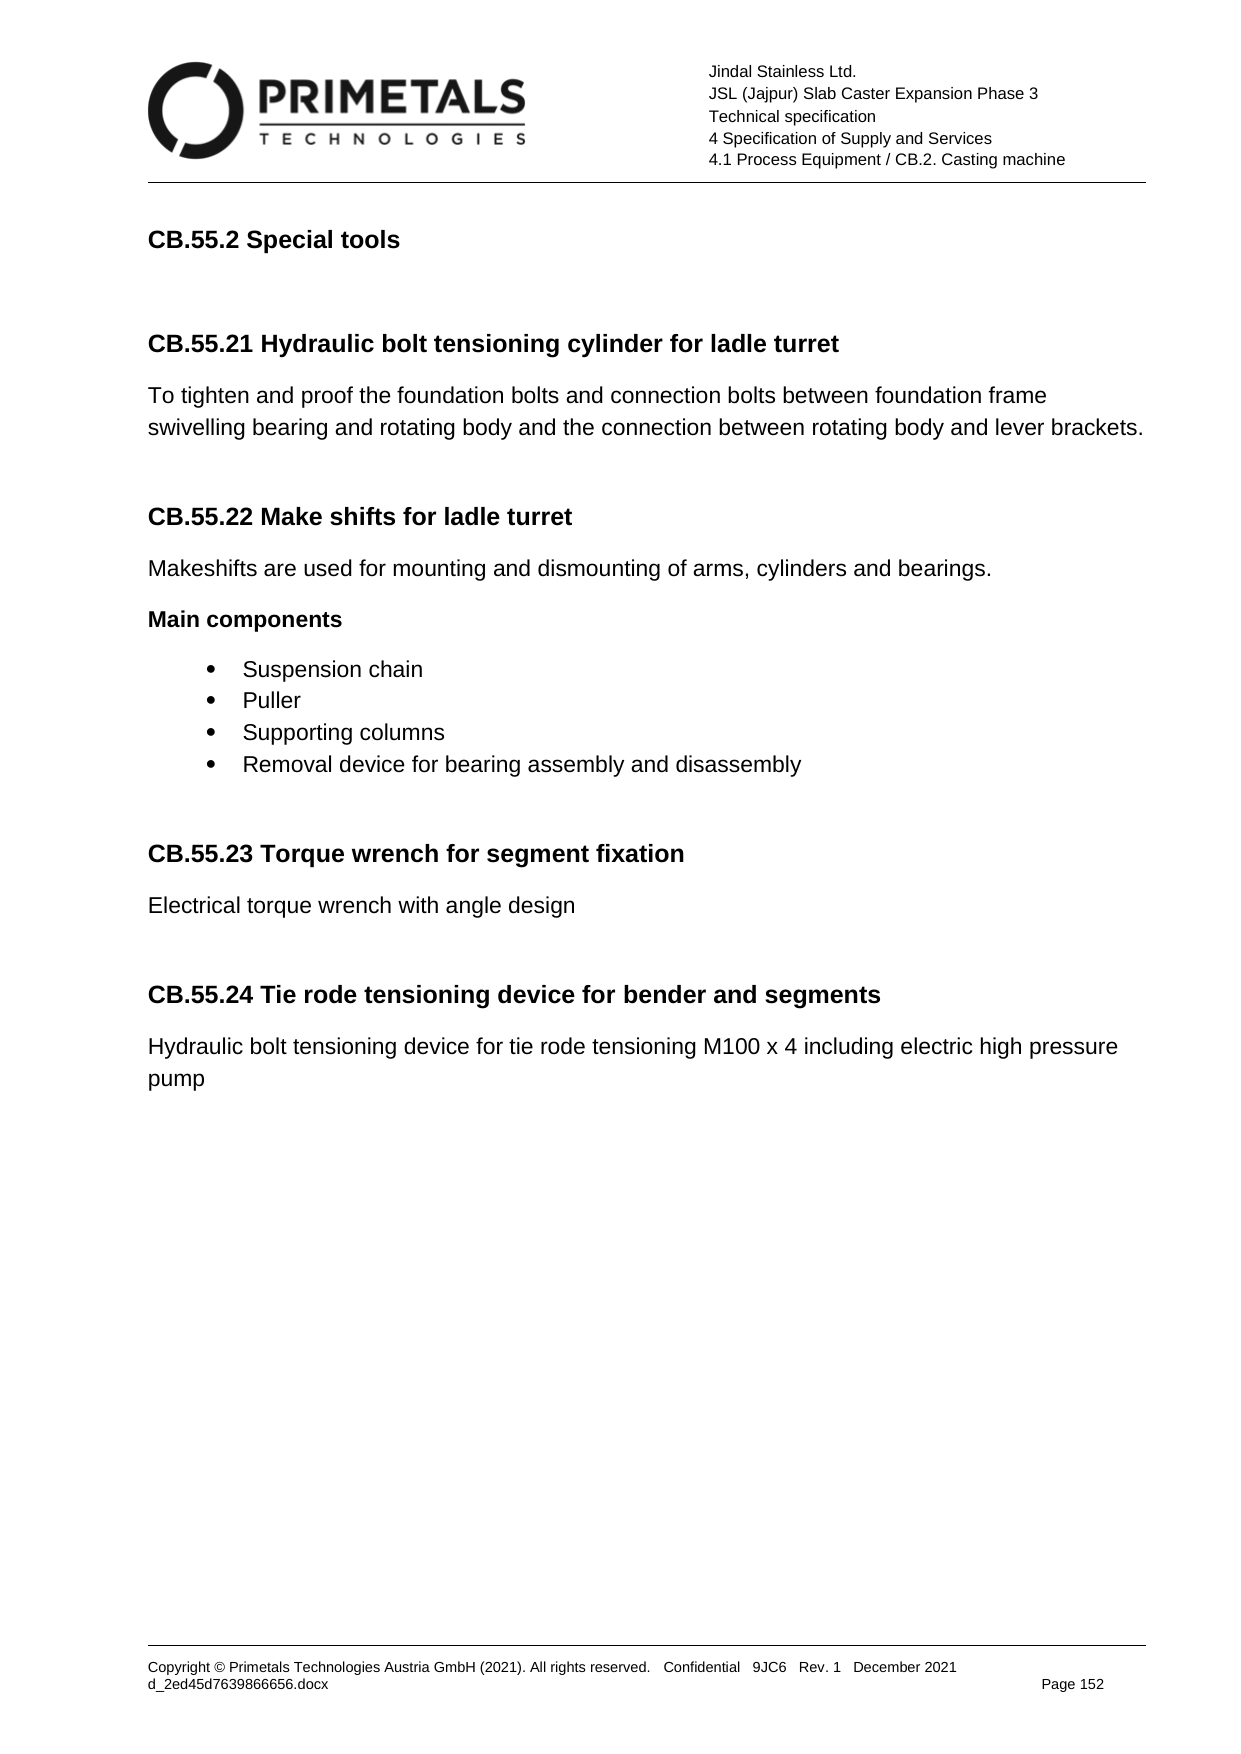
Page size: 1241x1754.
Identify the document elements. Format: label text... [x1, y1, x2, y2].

subtitle CB.55.23 Torque wrench for segment fixation [148, 839, 1146, 867]
subtitle CB.55.22 Make shifts for ladle turret [148, 502, 1146, 531]
subtitle Main components [148, 606, 1146, 632]
text Makeshifts are used for mounting and dismounting of arms, cylinders and bearings. [148, 555, 1146, 582]
subtitle CB.55.24 Tie rode tensioning device for bender and segments [148, 980, 1146, 1009]
subtitle CB.55.21 Hydraulic bolt tensioning cylinder for ladle turret [148, 329, 1146, 358]
text Supporting columns [207, 719, 1146, 745]
text To tighten and proof the foundation bolts and connection bolts between foundation frame swivelling bearing and rotating body and the connection between rotating body and lever brackets. [148, 382, 1146, 440]
text Hydraulic bolt tensioning device for tie rode tensioning M100 x 4 including electric high pressure pump [148, 1033, 1146, 1091]
text Suspension chain [207, 656, 1146, 682]
text Puller [207, 687, 1146, 714]
text Electrical torque wrench with angle design [148, 892, 1146, 918]
text Removal device for bearing assembly and disassembly [207, 751, 1146, 777]
subtitle CB.55.2 Special tools [148, 226, 1146, 254]
picture [147, 61, 526, 160]
